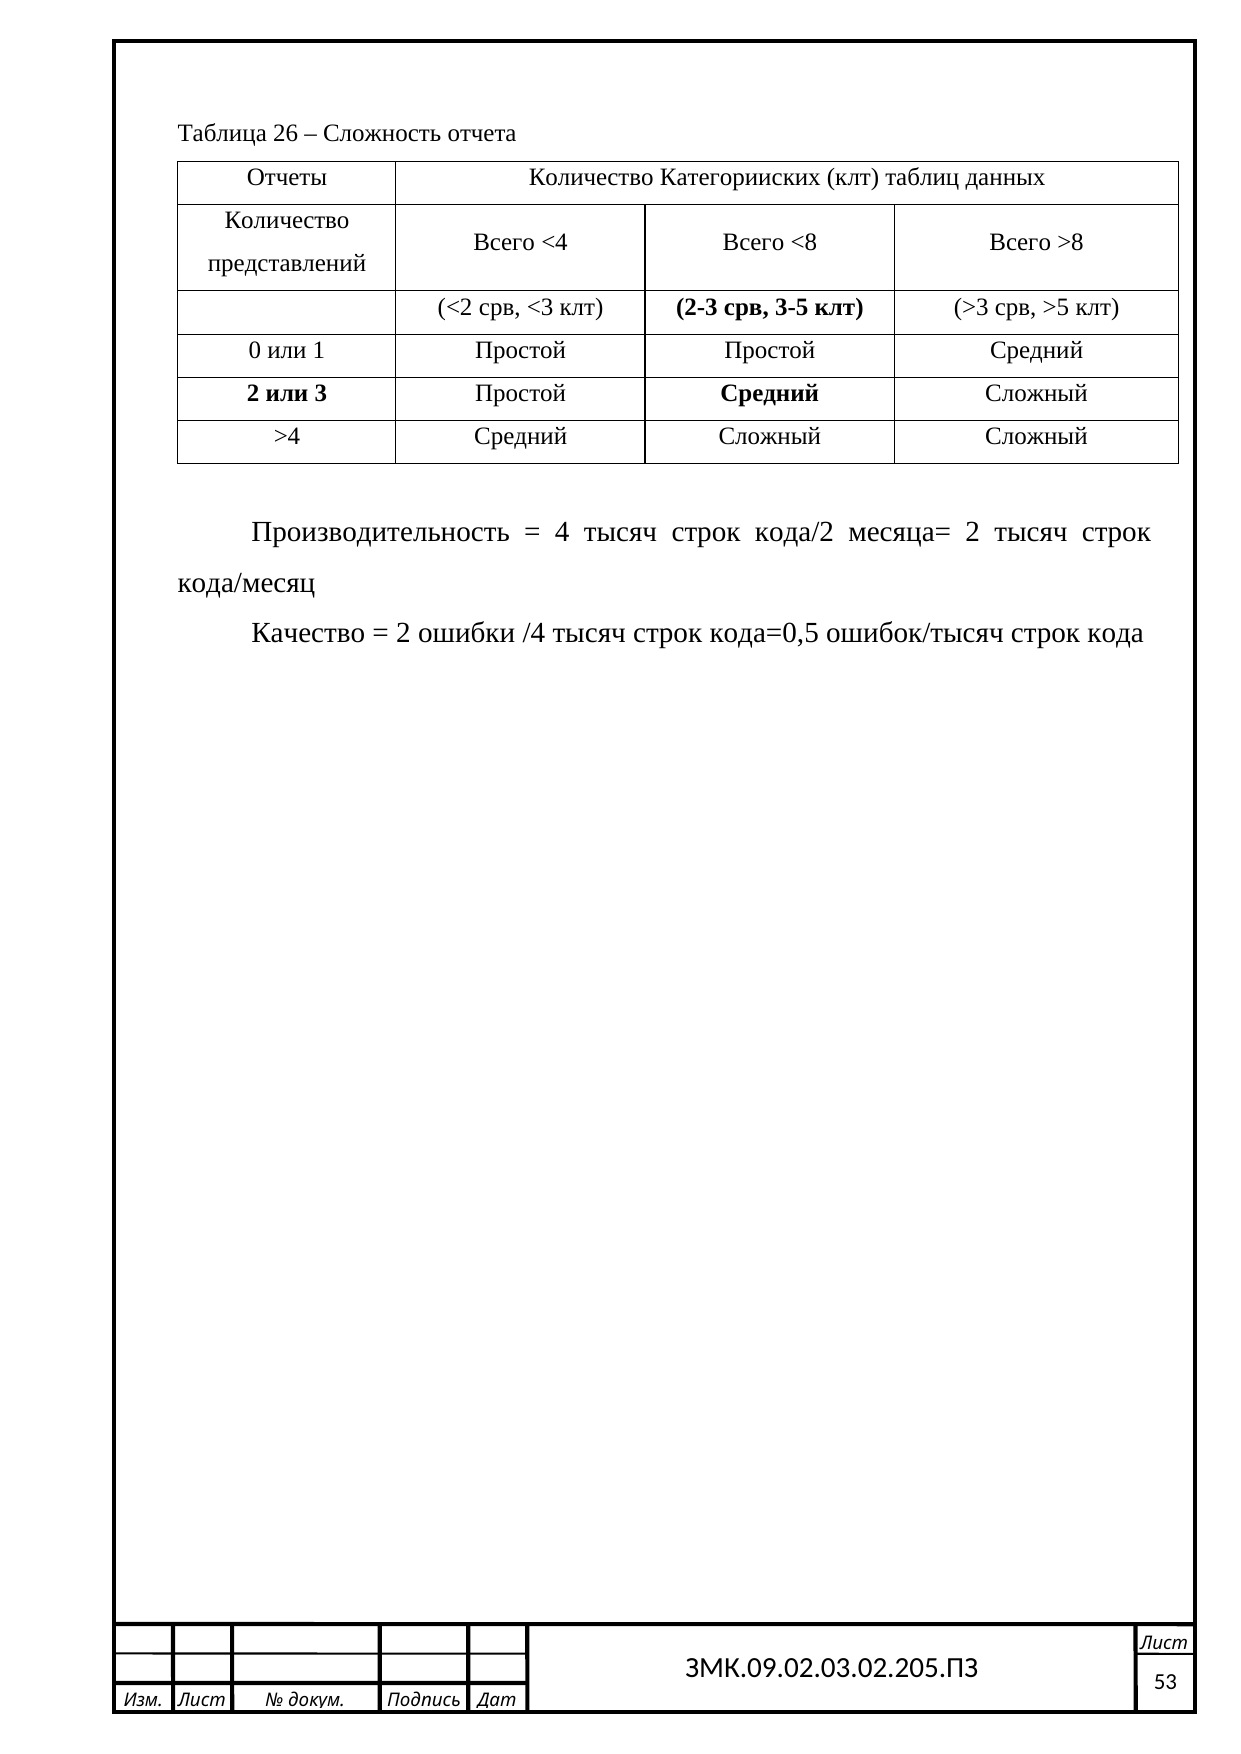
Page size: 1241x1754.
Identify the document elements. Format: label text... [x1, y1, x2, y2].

table_cell Средний [396, 421, 644, 463]
table_cell Количество представлений [178, 205, 395, 290]
table_cell Средний [895, 335, 1178, 377]
table_cell Простой [646, 335, 894, 377]
table_cell Сложный [895, 378, 1178, 420]
table_header Отчеты [178, 162, 395, 204]
table_cell 0 или 1 [178, 335, 395, 377]
table_cell (>3 срв, >5 клт) [895, 291, 1178, 334]
table_cell Средний [646, 378, 894, 420]
table_header Количество Категорииских (клт) таблиц данных [396, 162, 1178, 204]
table_cell Простой [396, 335, 644, 377]
table_cell Всего <8 [646, 205, 894, 290]
text Таблица 26 – Сложность отчета [177, 118, 1152, 147]
text Качество = 2 ошибки /4 тысяч строк кода=0,5 ошибок/тысяч строк кода [177, 615, 1152, 648]
table_cell Всего >8 [895, 205, 1178, 290]
table_cell 2 или 3 [178, 378, 395, 420]
table_cell (2-3 срв, 3-5 клт) [646, 291, 894, 334]
text Производительность = 4 тысяч строк кода/2 месяца= 2 тысяч строк кода/месяц [177, 514, 1152, 598]
table_cell >4 [178, 421, 395, 463]
table_cell (<2 срв, <3 клт) [396, 291, 644, 334]
table_cell Сложный [895, 421, 1178, 463]
table_cell Всего <4 [396, 205, 644, 290]
table_cell Простой [396, 378, 644, 420]
table_cell [178, 291, 395, 334]
table_cell Сложный [646, 421, 894, 463]
